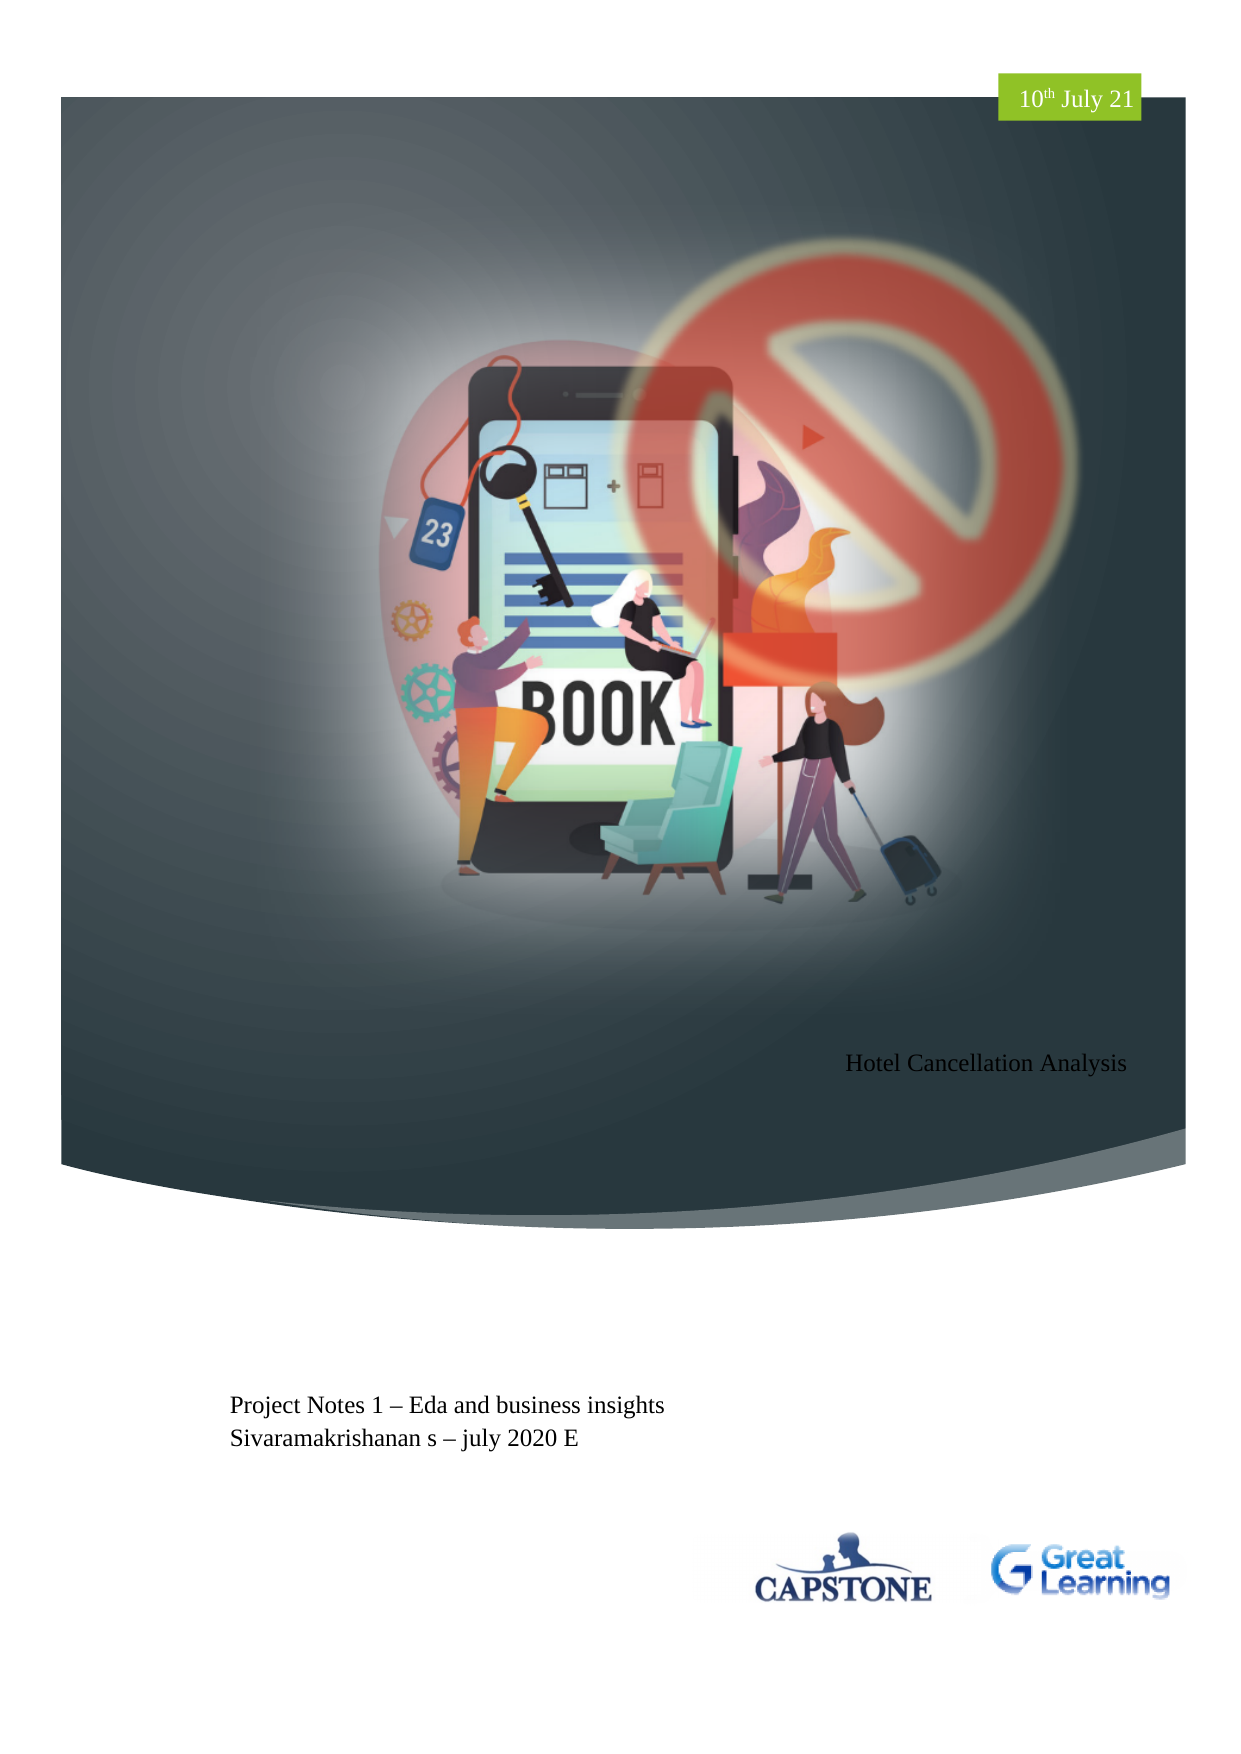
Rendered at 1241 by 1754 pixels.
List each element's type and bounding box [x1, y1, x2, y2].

picture [698, 1540, 1175, 1597]
picture [712, 424, 874, 590]
picture [456, 416, 880, 828]
